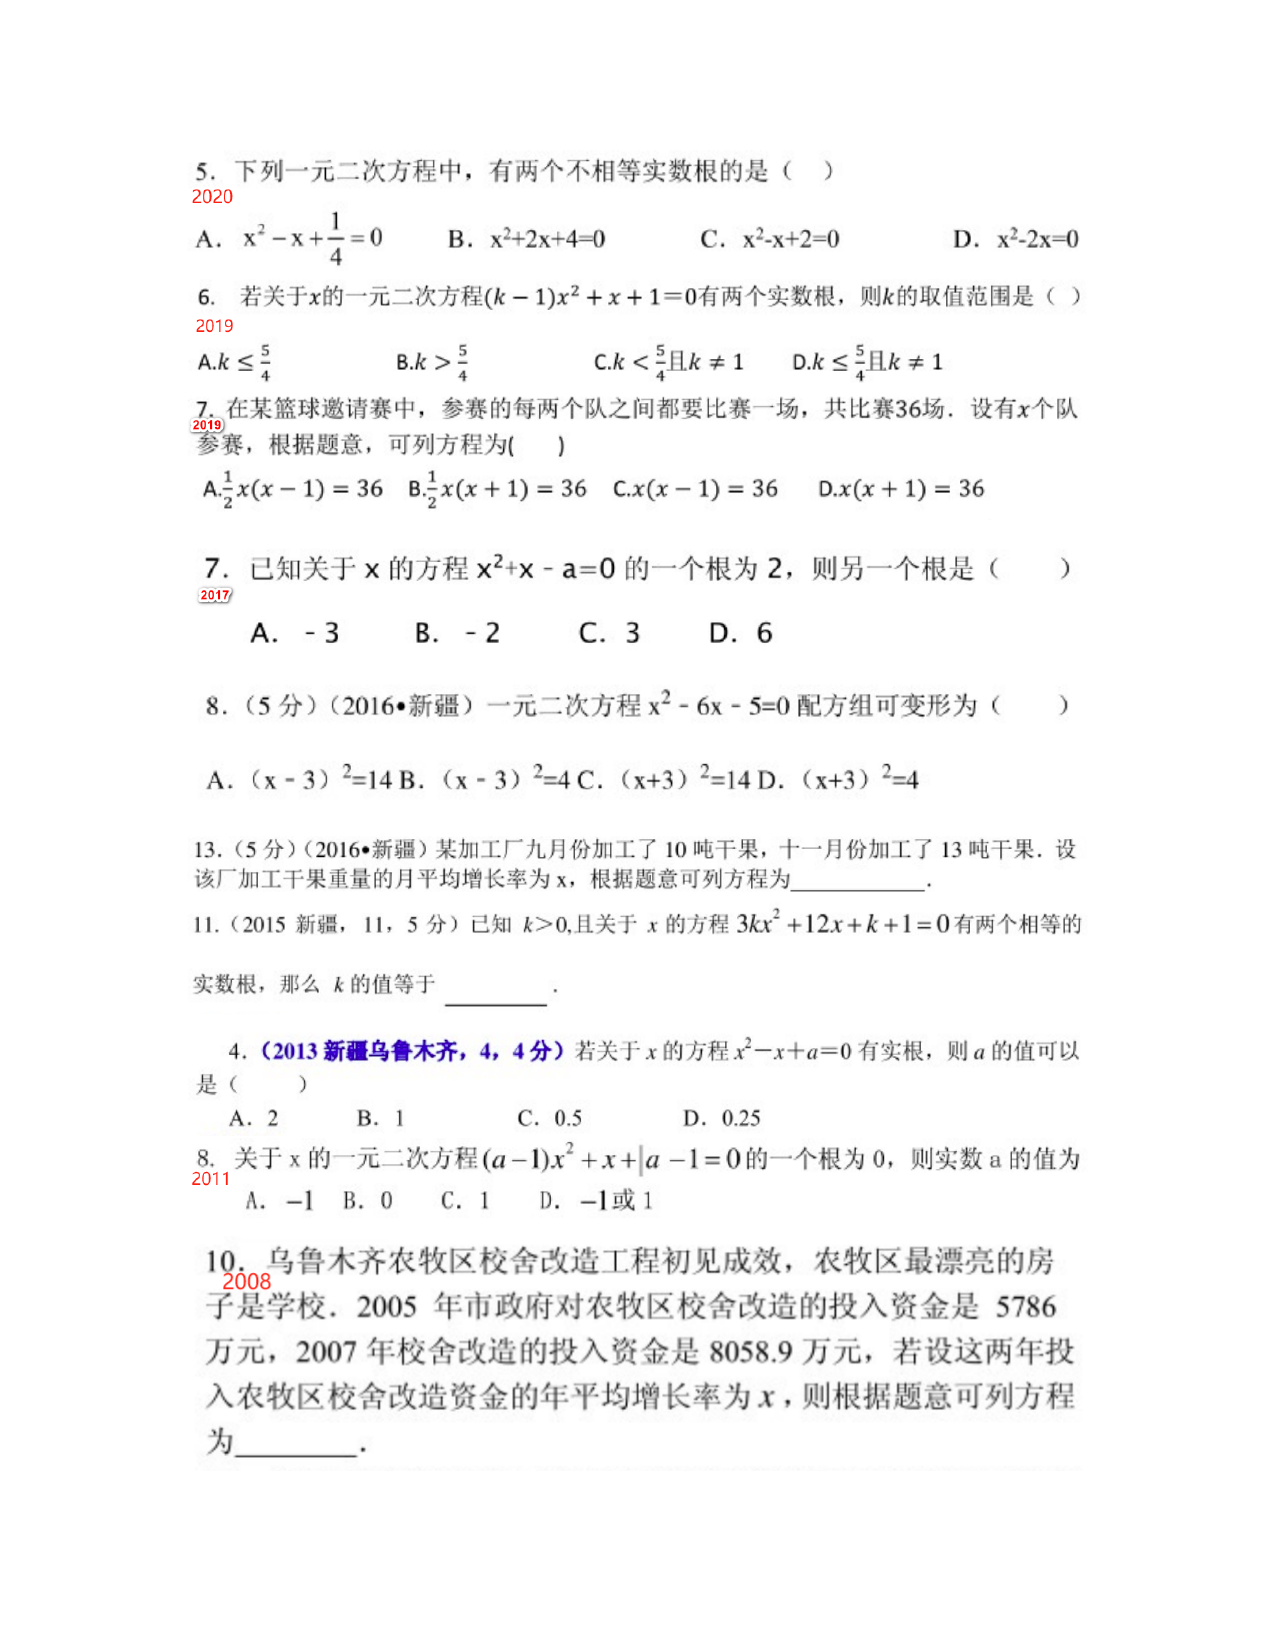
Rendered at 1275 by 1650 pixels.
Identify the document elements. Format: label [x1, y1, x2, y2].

picture [187, 901, 1088, 1014]
picture [187, 538, 1088, 658]
picture [187, 1236, 1088, 1471]
picture [187, 388, 1088, 520]
picture [187, 676, 1088, 807]
picture [187, 272, 1088, 387]
picture [187, 150, 1088, 271]
picture [187, 1138, 1088, 1218]
picture [187, 1032, 1088, 1136]
picture [187, 826, 1088, 900]
